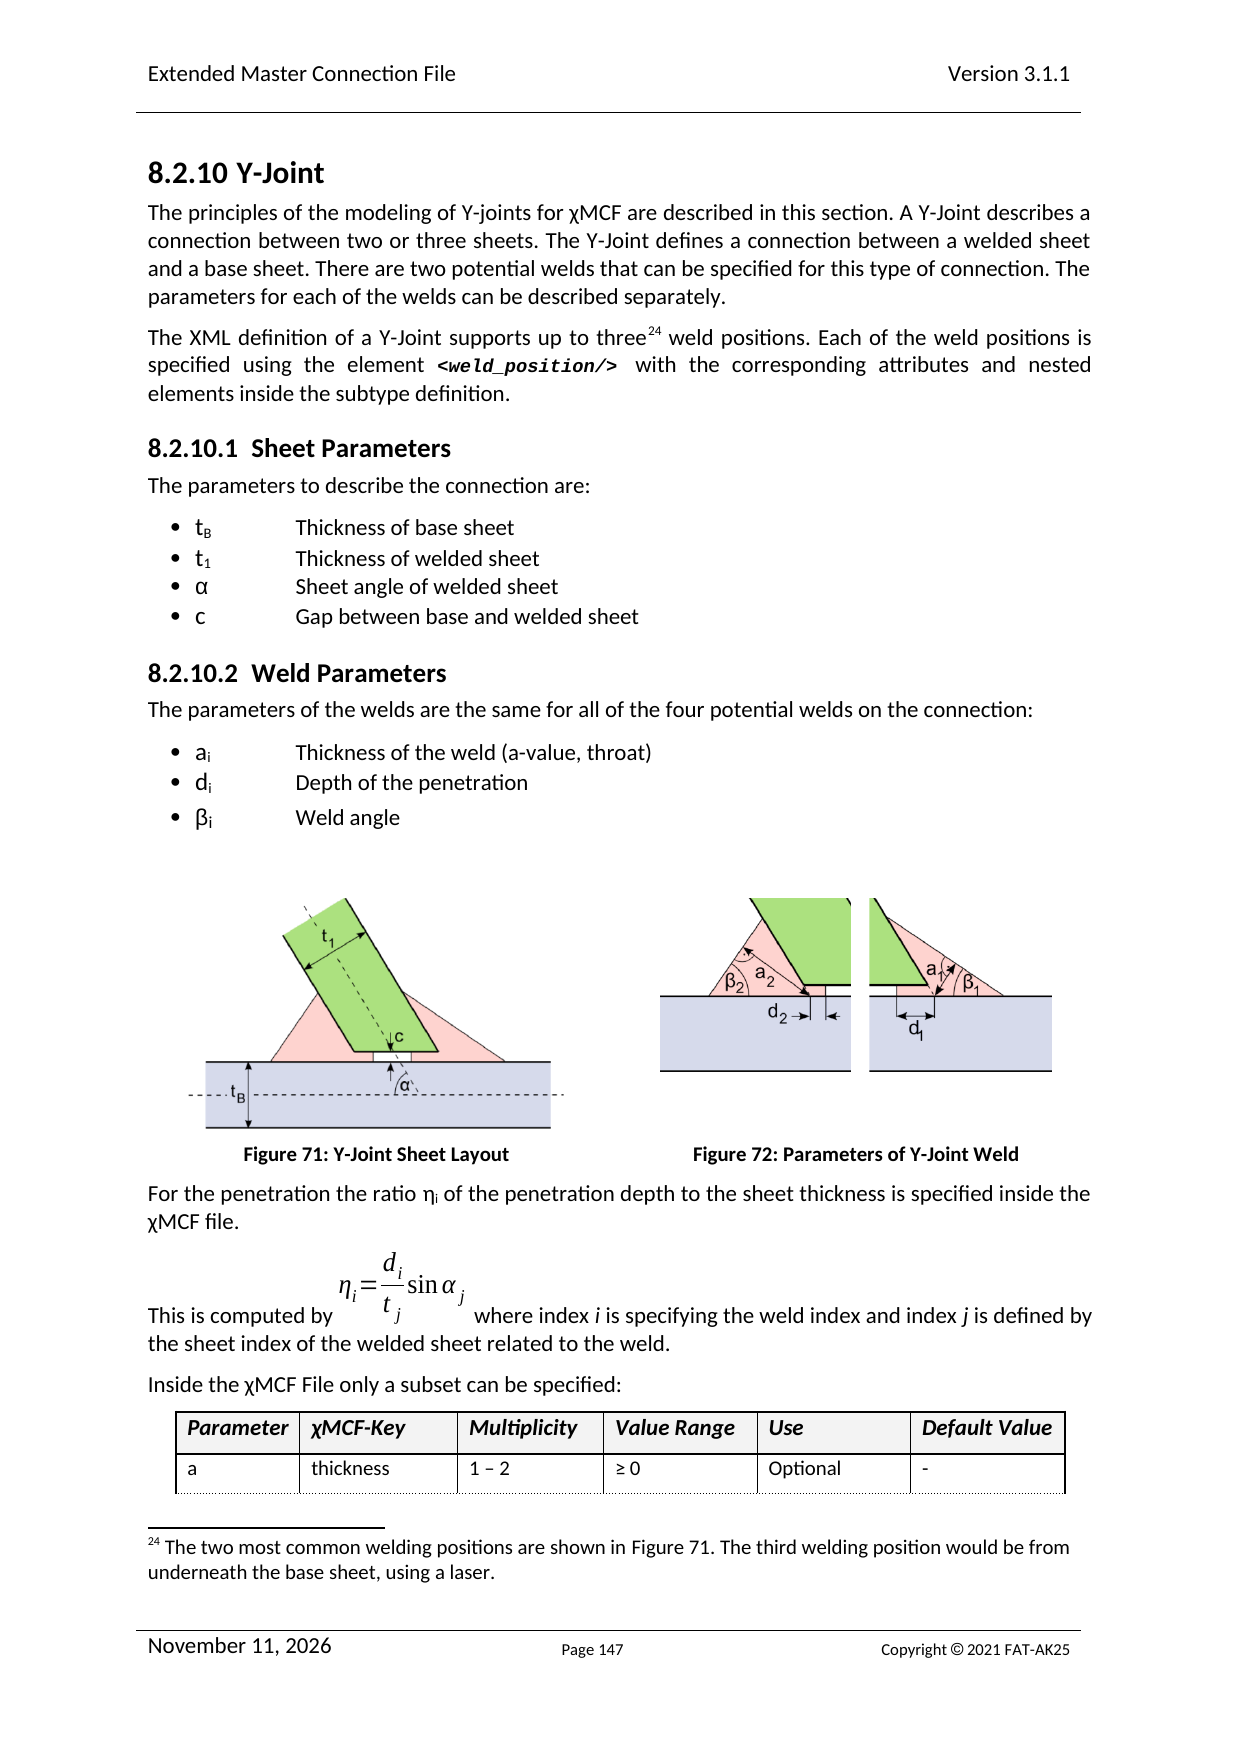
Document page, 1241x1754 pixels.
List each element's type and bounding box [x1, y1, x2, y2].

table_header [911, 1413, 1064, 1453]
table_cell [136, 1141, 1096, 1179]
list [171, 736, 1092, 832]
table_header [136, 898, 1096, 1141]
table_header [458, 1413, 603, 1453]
picture [869, 898, 1052, 1072]
picture [660, 898, 851, 1072]
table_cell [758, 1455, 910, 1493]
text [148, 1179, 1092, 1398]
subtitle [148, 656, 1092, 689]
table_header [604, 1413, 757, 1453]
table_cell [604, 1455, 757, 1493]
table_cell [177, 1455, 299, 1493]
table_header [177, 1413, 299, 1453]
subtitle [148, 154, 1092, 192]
picture [188, 898, 564, 1129]
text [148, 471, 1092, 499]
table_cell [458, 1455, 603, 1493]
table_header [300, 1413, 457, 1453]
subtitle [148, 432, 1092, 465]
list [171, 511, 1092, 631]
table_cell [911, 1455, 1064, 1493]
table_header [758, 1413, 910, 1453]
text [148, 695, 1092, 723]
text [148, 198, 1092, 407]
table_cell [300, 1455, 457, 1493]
